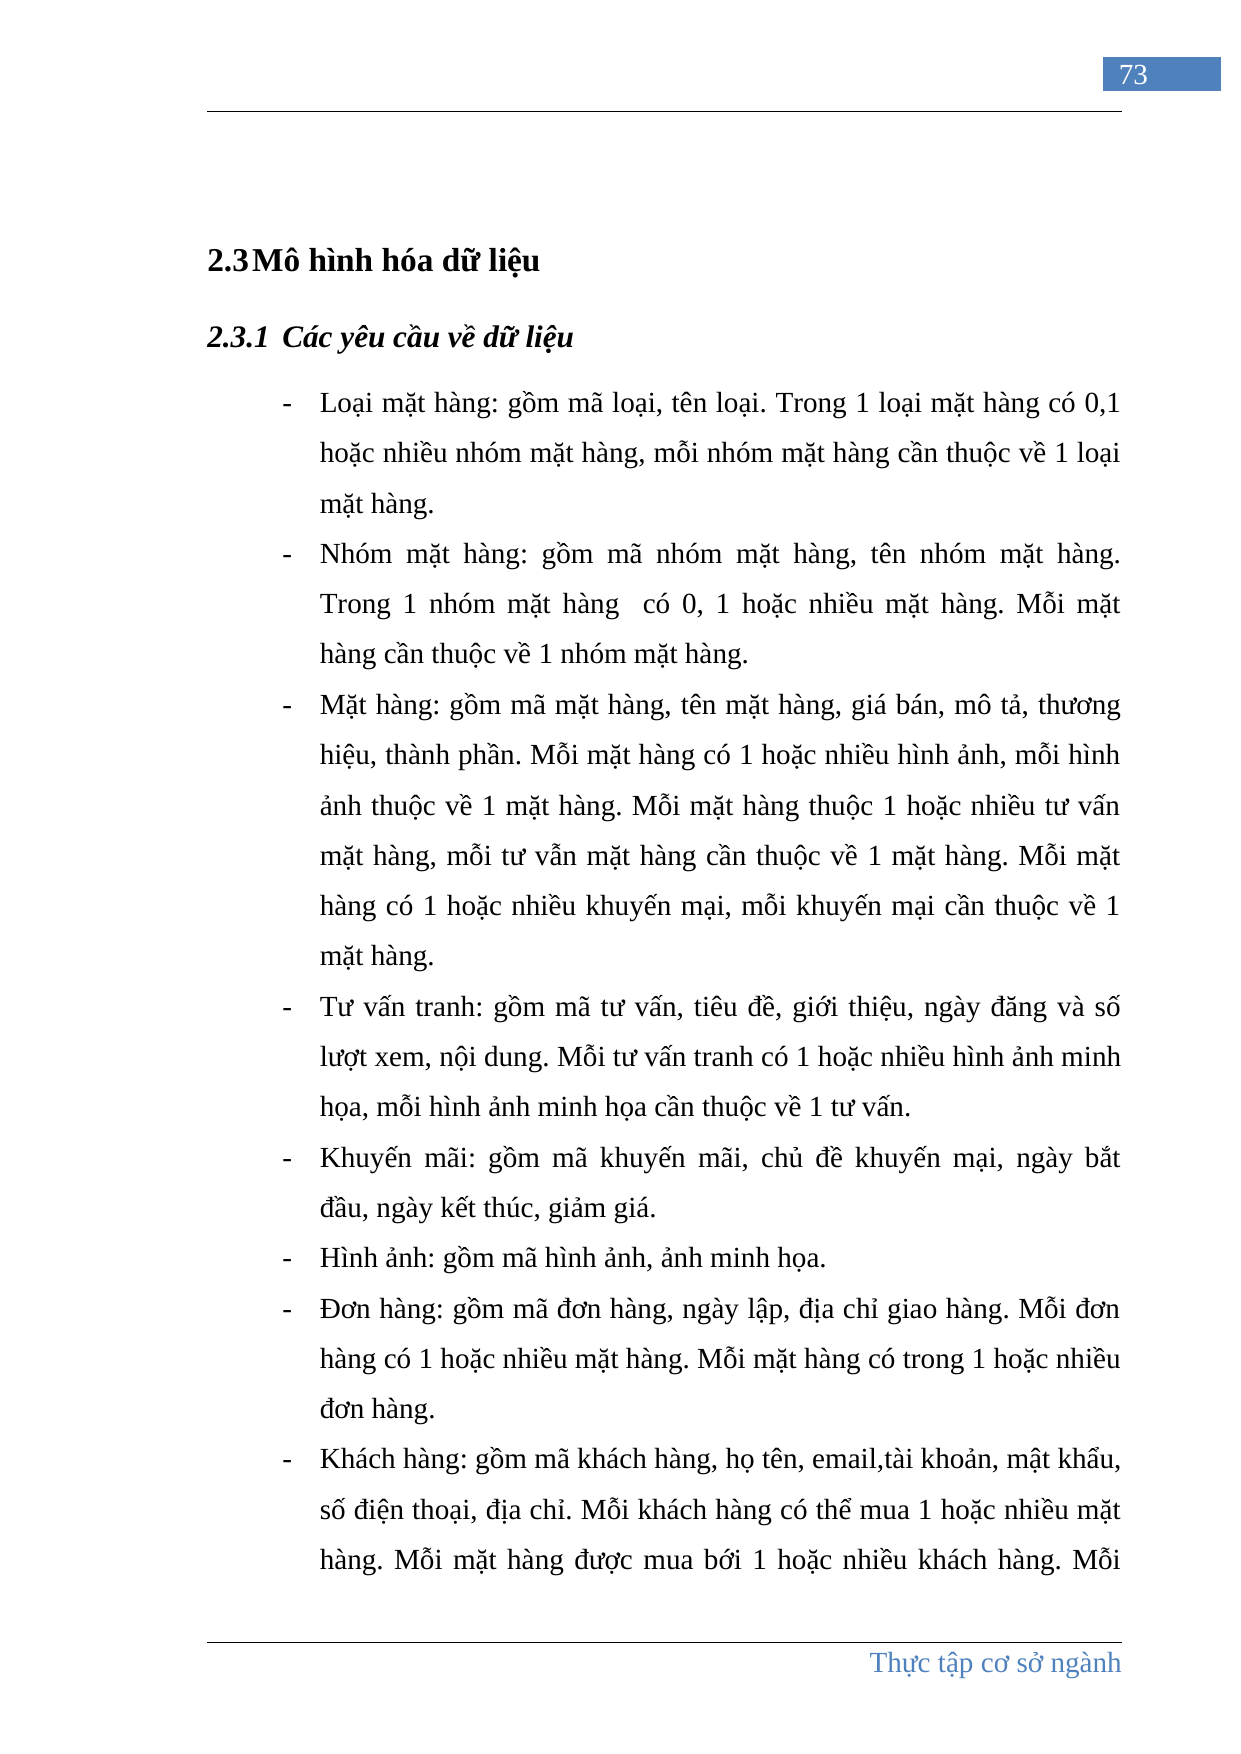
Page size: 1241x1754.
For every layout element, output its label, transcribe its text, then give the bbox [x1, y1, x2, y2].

list Tư vấn tranh: gồm mã tư vấn, tiêu đề, giới thiệu, ngày đăng và số lượt xem, nội dung. Mỗi tư vấn tranh có 1 hoặc nhiều hình ảnh minh họa, mỗi hình ảnh minh họa cần thuộc về 1 tư vấn. [282, 989, 1122, 1123]
list Đơn hàng: gồm mã đơn hàng, ngày lập, địa chỉ giao hàng. Mỗi đơn hàng có 1 hoặc nhiều mặt hàng. Mỗi mặt hàng có trong 1 hoặc nhiều đơn hàng. [282, 1291, 1122, 1425]
list Nhóm mặt hàng: gồm mã nhóm mặt hàng, tên nhóm mặt hàng. Trong 1 nhóm mặt hàng có 0, 1 hoặc nhiều mặt hàng. Mỗi mặt hàng cần thuộc về 1 nhóm mặt hàng. [282, 536, 1122, 670]
list Loại mặt hàng: gồm mã loại, tên loại. Trong 1 loại mặt hàng có 0,1 hoặc nhiều nhóm mặt hàng, mỗi nhóm mặt hàng cần thuộc về 1 loại mặt hàng. [282, 385, 1122, 519]
subtitle Mô hình hóa dữ liệu [207, 240, 1122, 279]
list Hình ảnh: gồm mã hình ảnh, ảnh minh họa. [282, 1240, 1122, 1274]
subtitle Các yêu cầu về dữ liệu [207, 319, 1122, 355]
list Mặt hàng: gồm mã mặt hàng, tên mặt hàng, giá bán, mô tả, thương hiệu, thành phần. Mỗi mặt hàng có 1 hoặc nhiều hình ảnh, mỗi hình ảnh thuộc về 1 mặt hàng. Mỗi mặt hàng thuộc 1 hoặc nhiều tư vấn mặt hàng, mỗi tư vẫn mặt hàng cần thuộc về 1 mặt hàng. Mỗi mặt hàng có 1 hoặc nhiều khuyến mại, mỗi khuyến mại cần thuộc về 1 mặt hàng. [282, 687, 1122, 972]
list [282, 1442, 1122, 1576]
list Khuyến mãi: gồm mã khuyến mãi, chủ đề khuyến mại, ngày bắt đầu, ngày kết thúc, giảm giá. [282, 1140, 1122, 1224]
